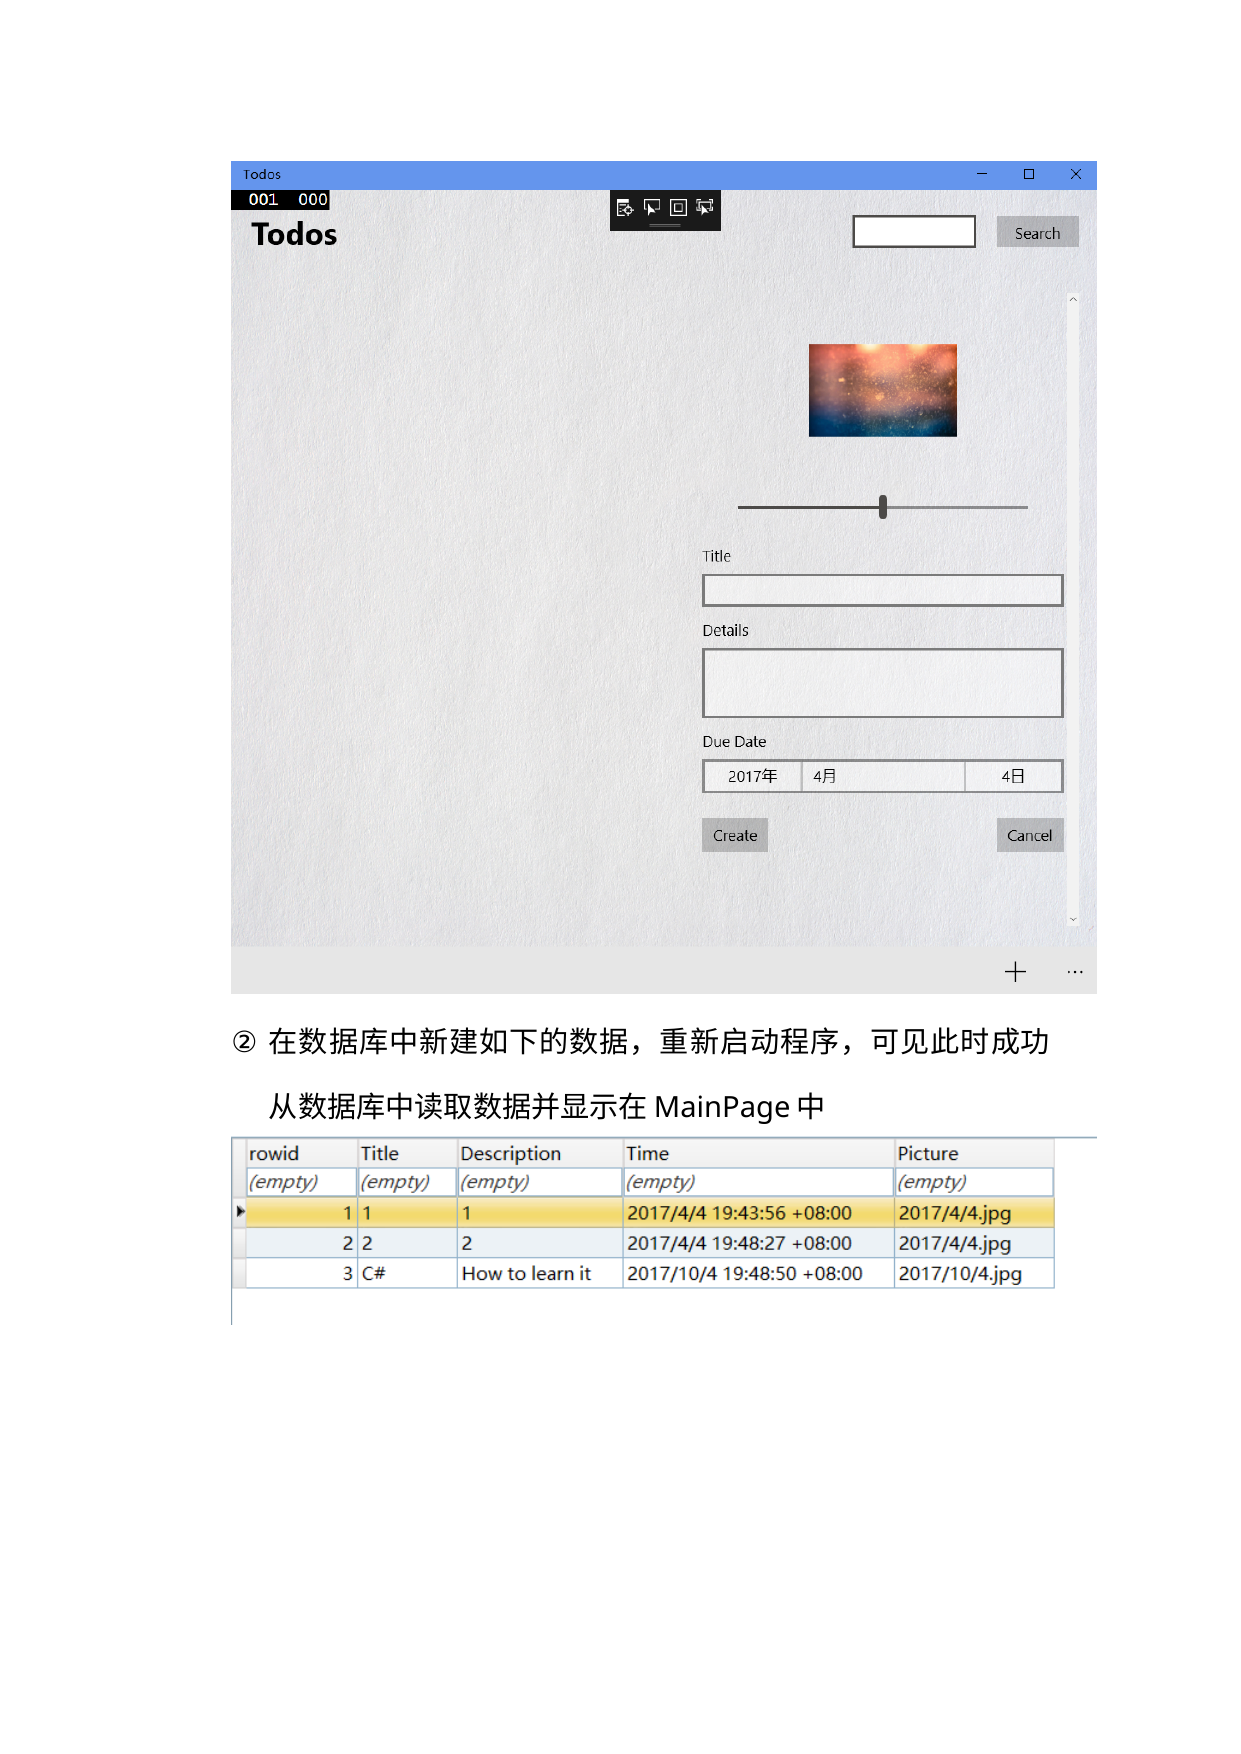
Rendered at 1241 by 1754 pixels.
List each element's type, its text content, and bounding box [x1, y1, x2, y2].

picture [231, 1136, 1097, 1325]
picture [231, 161, 1097, 994]
list 在数据库中新建如下的数据，重新启动程序，可见此时成功从数据库中读取数据并显示在MainPage中 [231, 1007, 1053, 1136]
